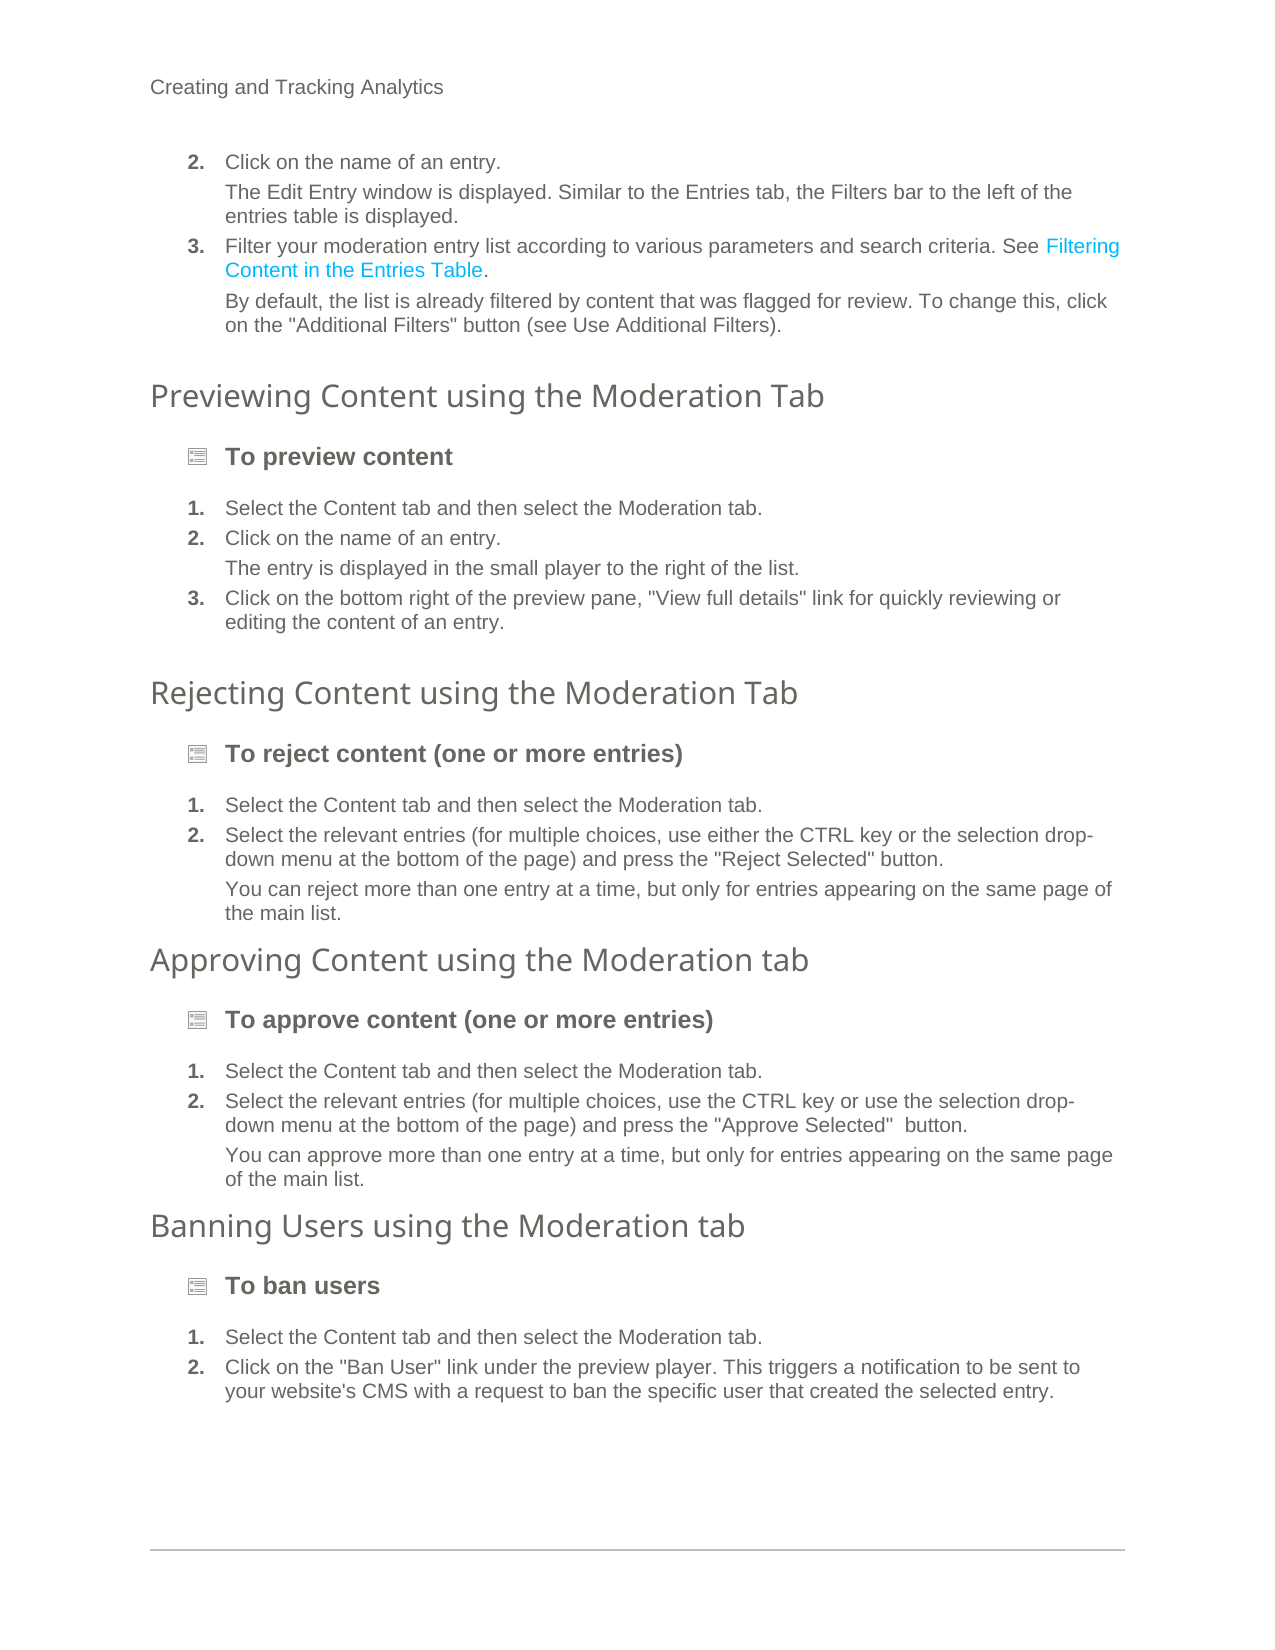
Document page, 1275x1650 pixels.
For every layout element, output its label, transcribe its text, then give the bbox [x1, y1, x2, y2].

list Select the relevant entries (for multiple choices, use the CTRL key or use the selection drop-down menu at the bottom of the page) and press the "Approve Selected" button. [187, 1089, 1125, 1137]
text To approve content (one or more entries) [187, 1005, 1125, 1034]
text To reject content (one or more entries) [187, 739, 1125, 768]
list Click on the name of an entry. [187, 150, 1125, 174]
text Banning Users using the Moderation tab [150, 1204, 1125, 1246]
list Select the Content tab and then select the Moderation tab. [187, 495, 1125, 519]
picture [188, 1278, 208, 1295]
subtitle Previewing Content using the Moderation Tab [150, 374, 1125, 417]
picture [188, 448, 208, 465]
list The entry is displayed in the small player to the right of the list. [225, 556, 1125, 580]
list Click on the "Ban User" link under the preview player. This triggers a notification to be sent to your website's CMS with a request to ban the specific user that created the selected entry. [187, 1355, 1125, 1403]
text To preview content [187, 442, 1125, 470]
list Click on the bottom right of the preview pane, "View full details" link for quickly reviewing or editing the content of an entry. [187, 586, 1125, 634]
list Click on the name of an entry. [187, 526, 1125, 549]
text To ban users [187, 1271, 1125, 1300]
list Filter your moderation entry list according to various parameters and search criteria. See Filtering Content in the Entries Table. [187, 234, 1125, 282]
list You can reject more than one entry at a time, but only for entries appearing on the same page of the main list. [225, 877, 1125, 925]
list You can approve more than one entry at a time, but only for entries appearing on the same page of the main list. [225, 1143, 1125, 1191]
list Select the Content tab and then select the Moderation tab. [187, 1325, 1125, 1349]
list By default, the list is already filtered by content that was flagged for review. To change this, click on the "Additional Filters" button (see Use Additional Filters). [225, 288, 1125, 336]
text Approving Content using the Moderation tab [150, 937, 1125, 980]
subtitle Rejecting Content using the Moderation Tab [150, 671, 1125, 714]
picture [188, 745, 208, 763]
list Select the Content tab and then select the Moderation tab. [187, 793, 1125, 817]
list Select the Content tab and then select the Moderation tab. [187, 1059, 1125, 1083]
picture [188, 1011, 208, 1029]
list Select the relevant entries (for multiple choices, use either the CTRL key or the selection drop-down menu at the bottom of the page) and press the "Reject Selected" button. [187, 823, 1125, 871]
list The Edit Entry window is displayed. Similar to the Entries tab, the Filters bar to the left of the entries table is displayed. [225, 180, 1125, 228]
